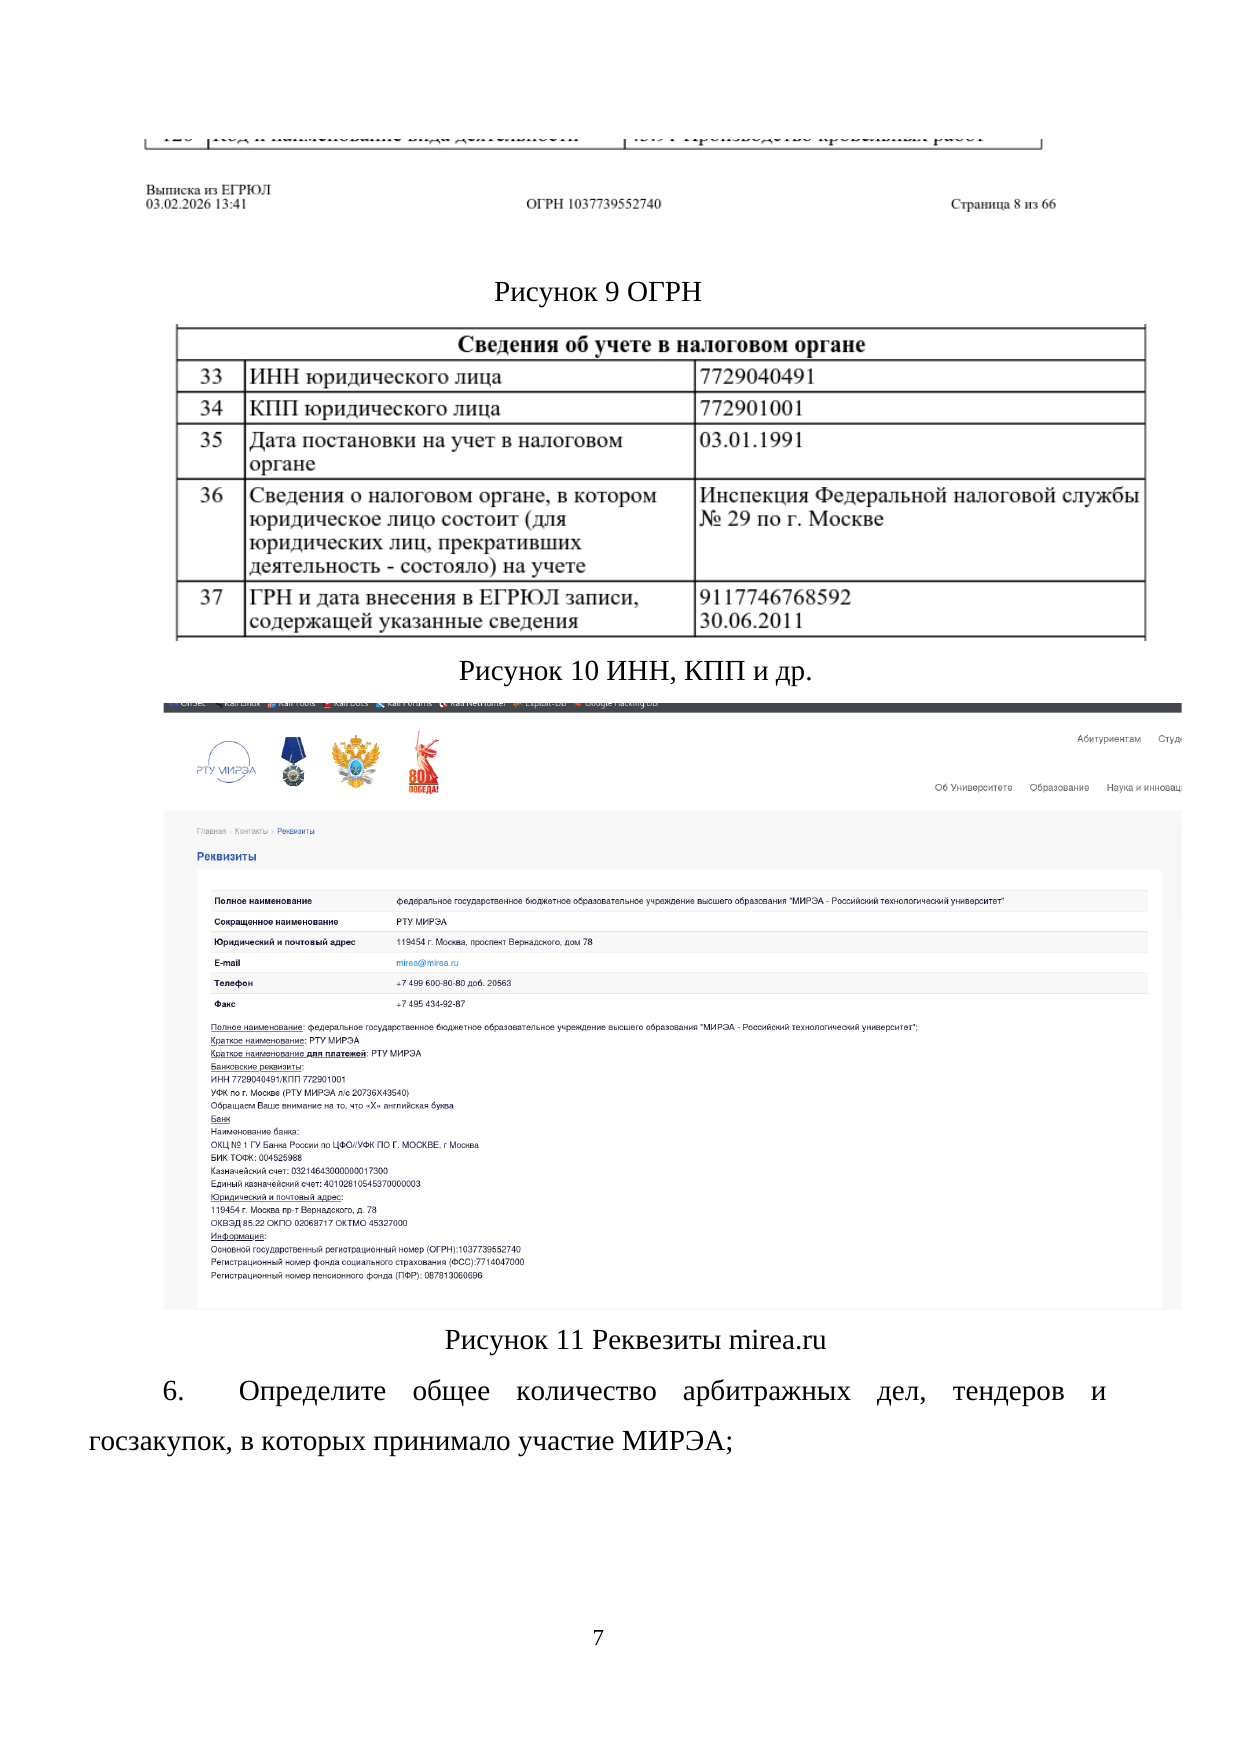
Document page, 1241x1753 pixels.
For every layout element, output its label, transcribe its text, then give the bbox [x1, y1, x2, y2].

text Рисунок 9 ОГРН [88, 274, 1107, 307]
picture [88, 139, 1108, 261]
text Рисунок 10 ИНН, КПП и др. [88, 653, 1107, 687]
picture [163, 703, 1182, 1310]
picture [163, 324, 1182, 641]
list Определите общее количество арбитражных дел, тендеров и госзакупок, в которых принимало участие МИРЭА; [88, 1373, 1107, 1457]
text Рисунок 11 Реквезиты mirea.ru [88, 1322, 1107, 1356]
